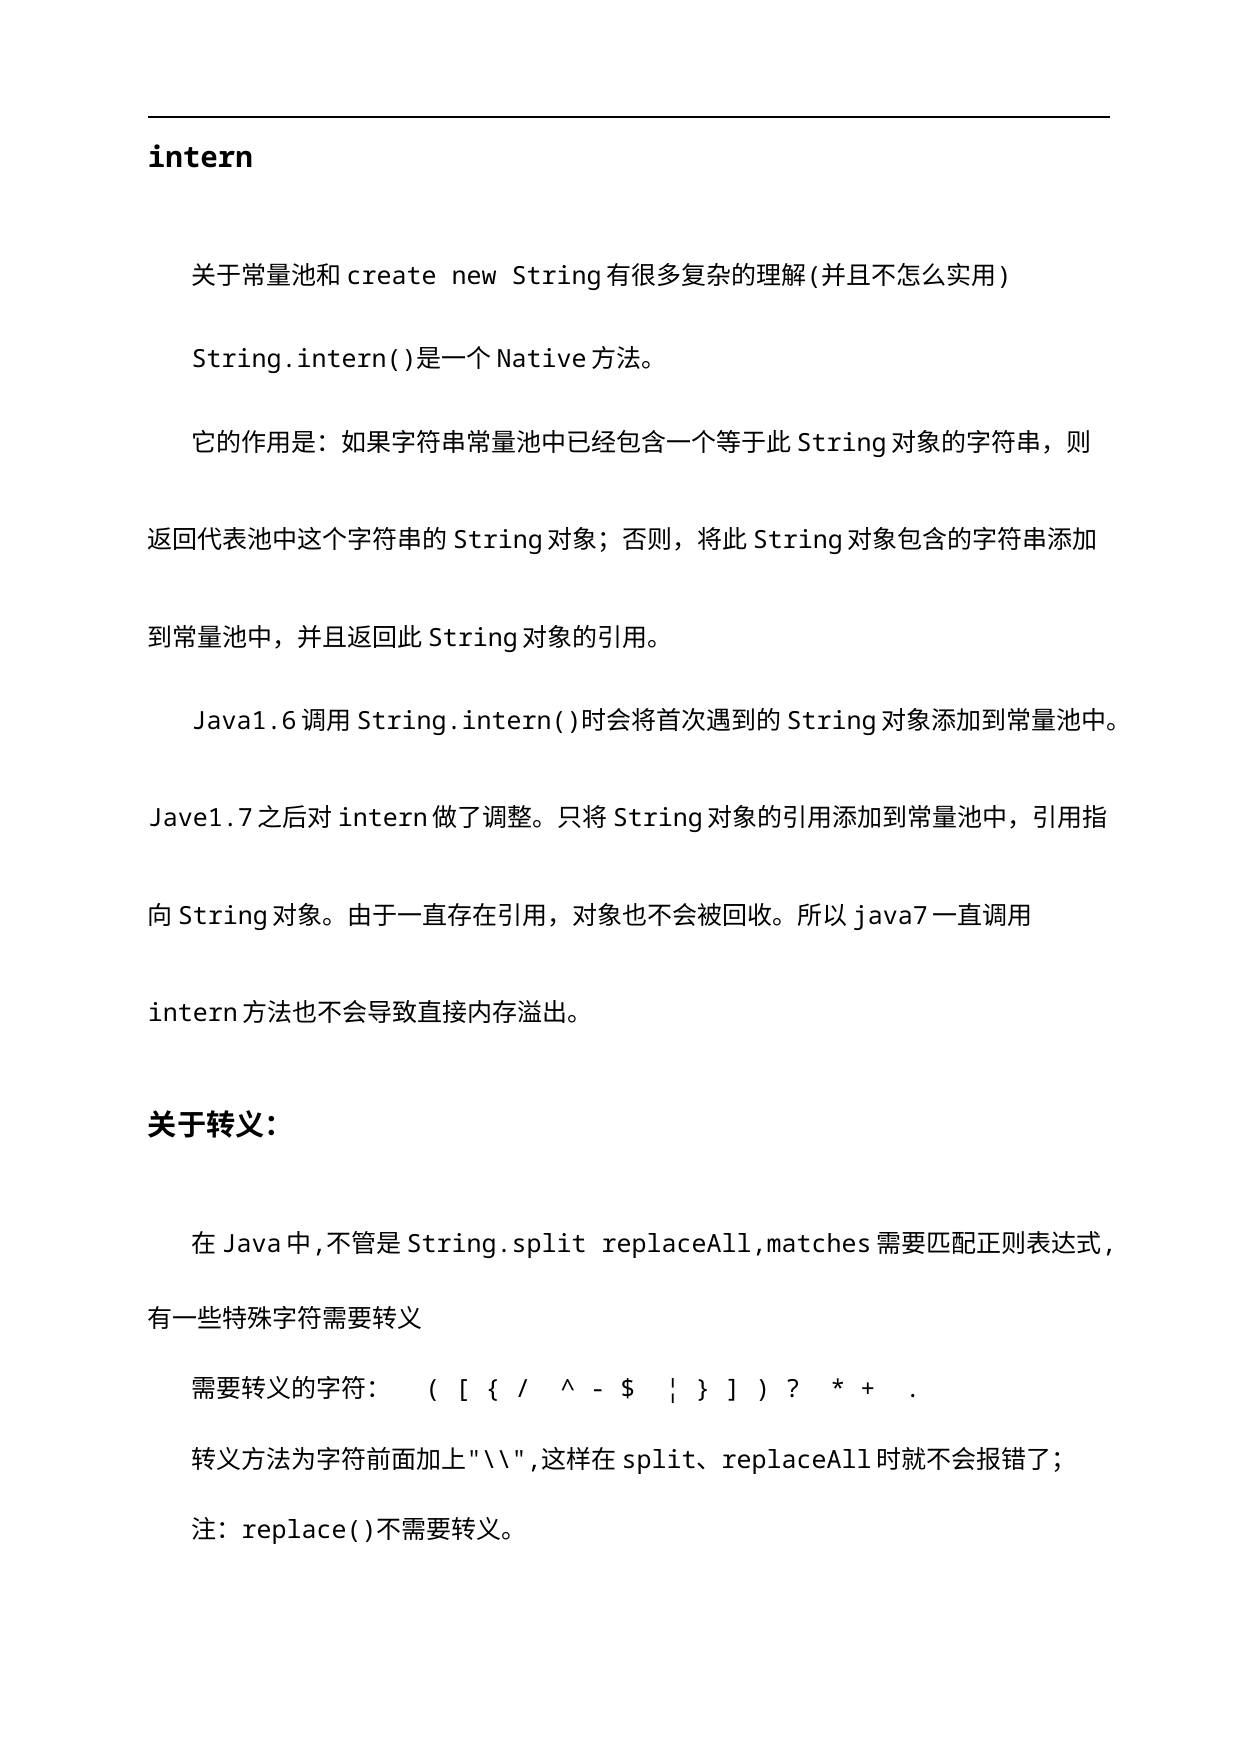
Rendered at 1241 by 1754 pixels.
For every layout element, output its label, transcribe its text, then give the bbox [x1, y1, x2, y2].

subtitle 关于转义： [148, 1091, 1110, 1156]
text 在Java中,不管是String.split replaceAll,matches需要匹配正则表达式,有一些特殊字符需要转义 [148, 1209, 1110, 1349]
text 需要转义的字符： ( [ { / ^ - $ ¦ } ] ) ? * + . [148, 1354, 1110, 1419]
text String.intern()是一个Native方法。 [148, 324, 1110, 389]
text 转义方法为字符前面加上"\\",这样在split、replaceAll时就不会报错了； [148, 1425, 1110, 1490]
text 注：replace()不需要转义。 [148, 1495, 1110, 1560]
text 关于常量池和create new String有很多复杂的理解(并且不怎么实用) [148, 241, 1110, 306]
subtitle intern [148, 124, 1110, 189]
text Java1.6调用String.intern()时会将首次遇到的String对象添加到常量池中。Jave1.7之后对intern做了调整。只将String对象的引用添加到常量池中，引用指向String对象。由于一直存在引用，对象也不会被回收。所以java7一直调用intern方法也不会导致直接内存溢出。 [148, 686, 1110, 1043]
text 它的作用是：如果字符串常量池中已经包含一个等于此String对象的字符串，则返回代表池中这个字符串的String对象；否则，将此String对象包含的字符串添加到常量池中，并且返回此String对象的引用。 [148, 408, 1110, 668]
